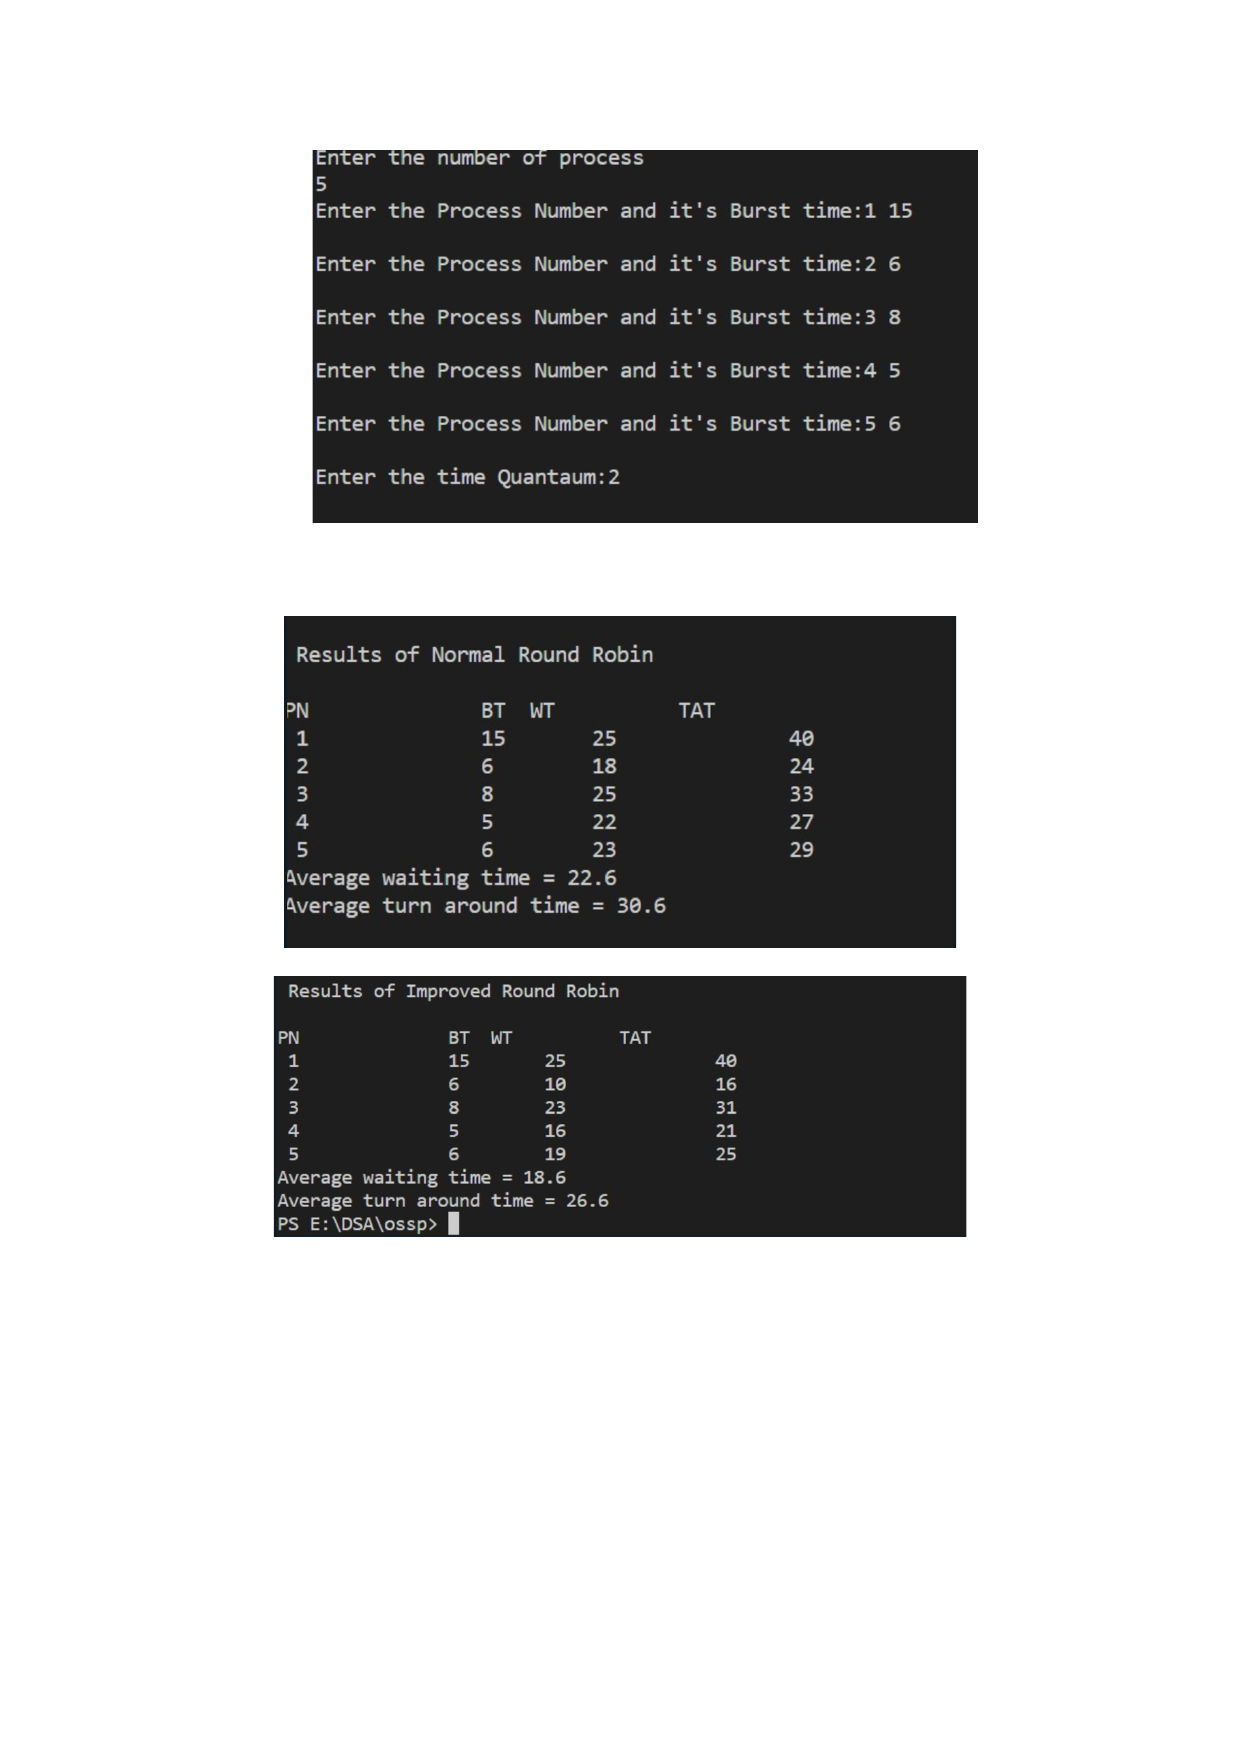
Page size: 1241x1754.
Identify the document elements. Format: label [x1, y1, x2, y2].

picture [284, 616, 957, 948]
picture [273, 976, 967, 1237]
picture [312, 150, 978, 523]
